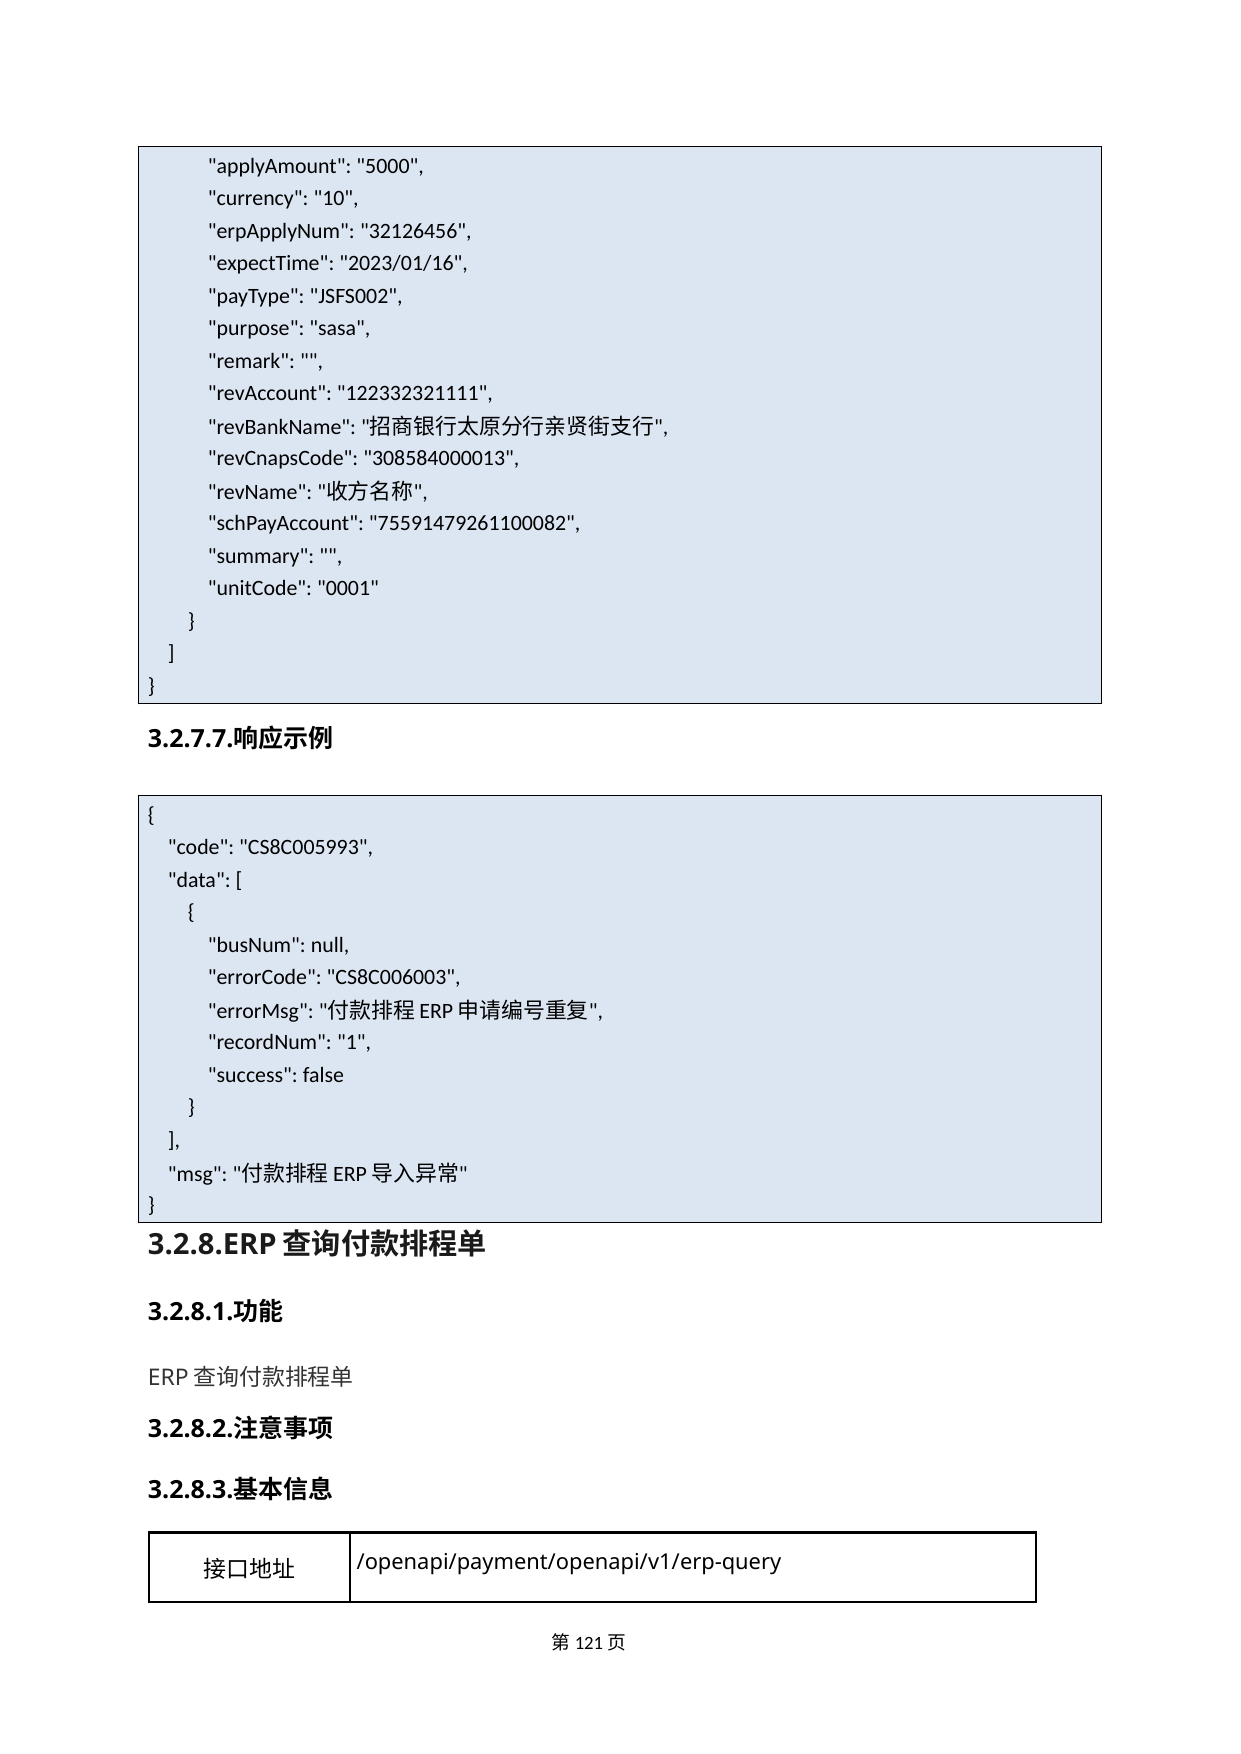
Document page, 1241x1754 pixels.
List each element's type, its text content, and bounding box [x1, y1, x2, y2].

subtitle 3.2.8.1.功能 [148, 1291, 1093, 1327]
subtitle 3.2.8.2.注意事项 [148, 1408, 1093, 1444]
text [139, 147, 1101, 703]
text { "code": "CS8C005993", "data": [ { "busNum": null, "errorCode": "CS8C006003", "errorMsg": "付款排程ERP申请编号重复", "recordNum": "1", "success": false } ], "msg": "付款排程ERP导入异常" } [139, 796, 1101, 1222]
subtitle 3.2.8.ERP查询付款排程单 [148, 1223, 1093, 1263]
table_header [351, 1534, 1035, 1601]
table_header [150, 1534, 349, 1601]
subtitle 3.2.8.3.基本信息 [148, 1470, 1093, 1506]
subtitle 3.2.7.7.响应示例 [148, 704, 1093, 769]
text ERP查询付款排程单 [148, 1359, 1093, 1392]
